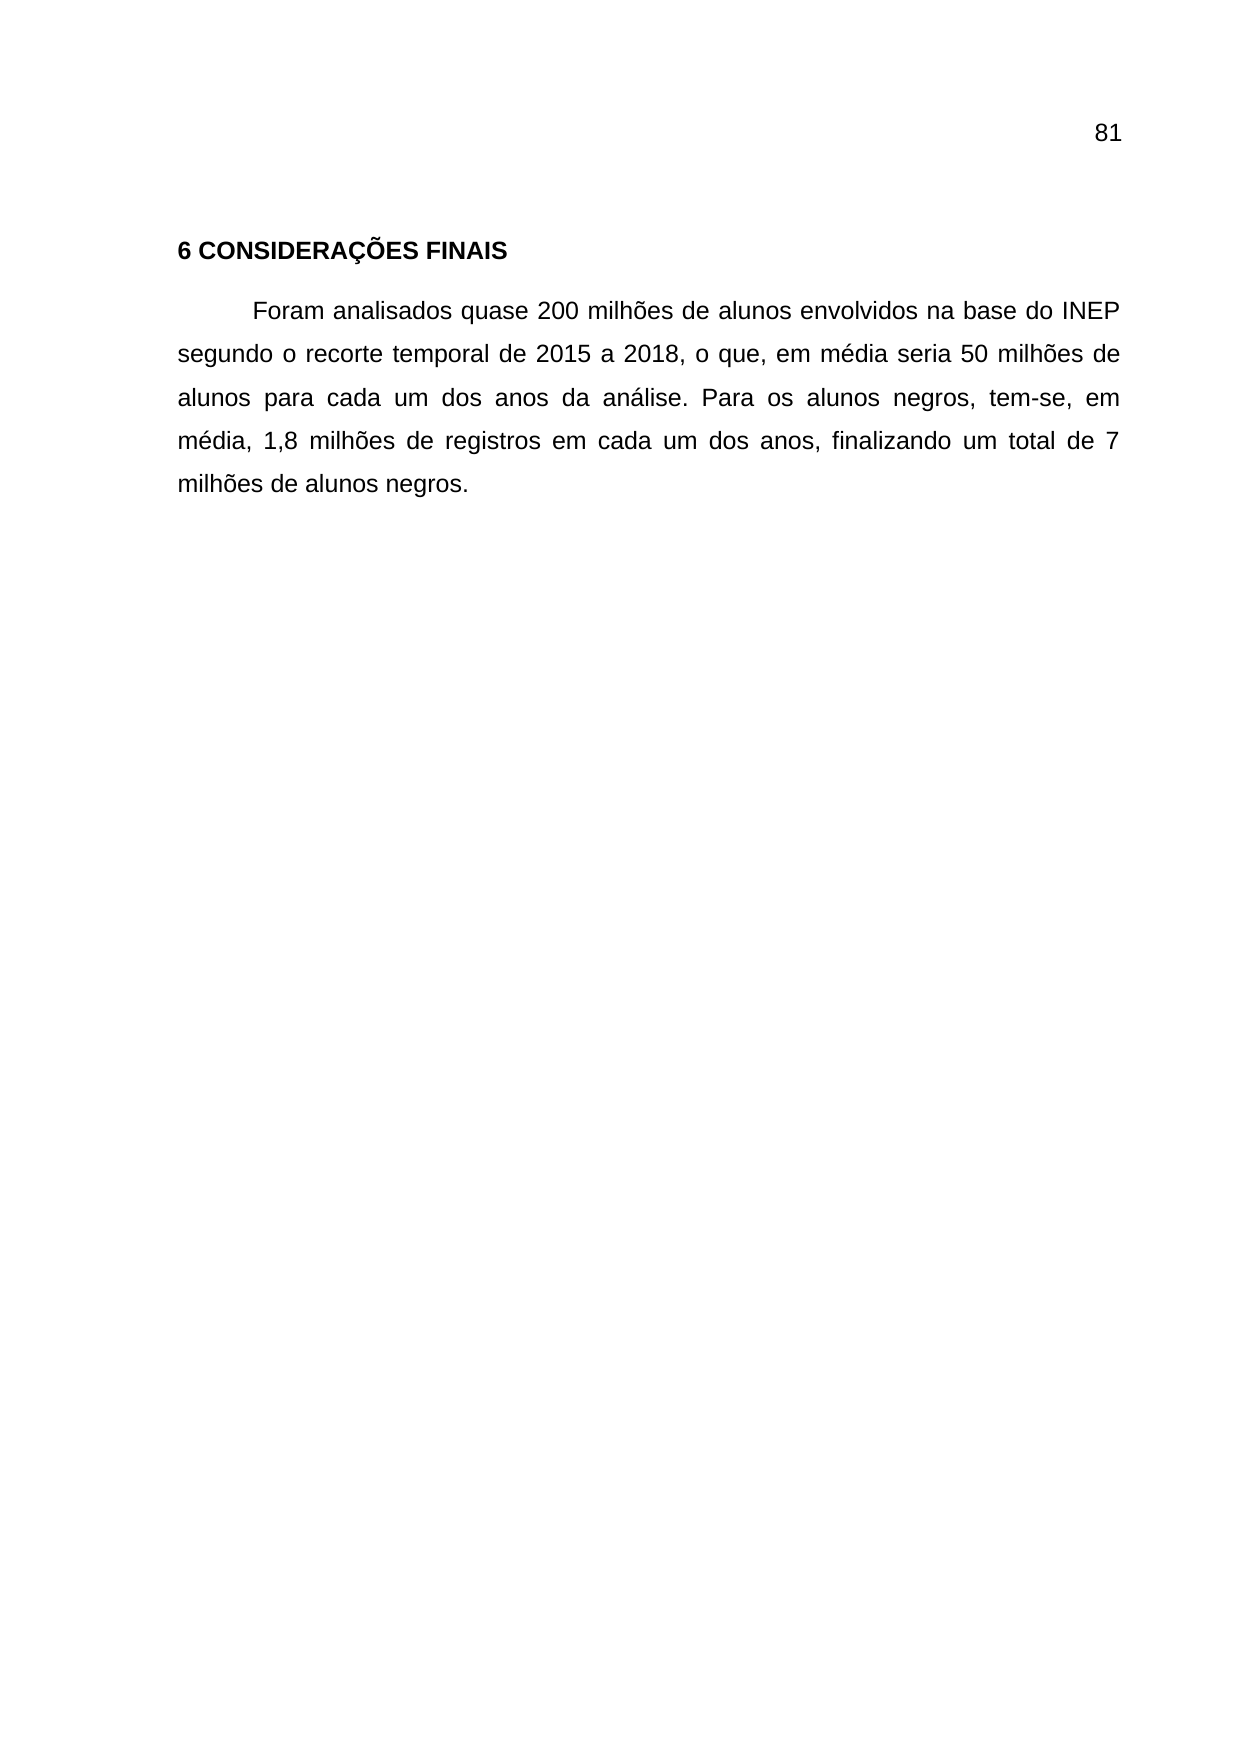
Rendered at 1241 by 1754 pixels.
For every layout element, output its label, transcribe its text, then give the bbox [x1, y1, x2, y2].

subtitle 6 CONSIDERAÇÕES FINAIS [177, 236, 1122, 264]
text Foram analisados quase 200 milhões de alunos envolvidos na base do INEP segundo o recorte temporal de 2015 a 2018, o que, em média seria 50 milhões de alunos para cada um dos anos da análise. Para os alunos negros, tem-se, em média, 1,8 milhões de registros em cada um dos anos, finalizando um total de 7 milhões de alunos negros. [177, 296, 1122, 497]
